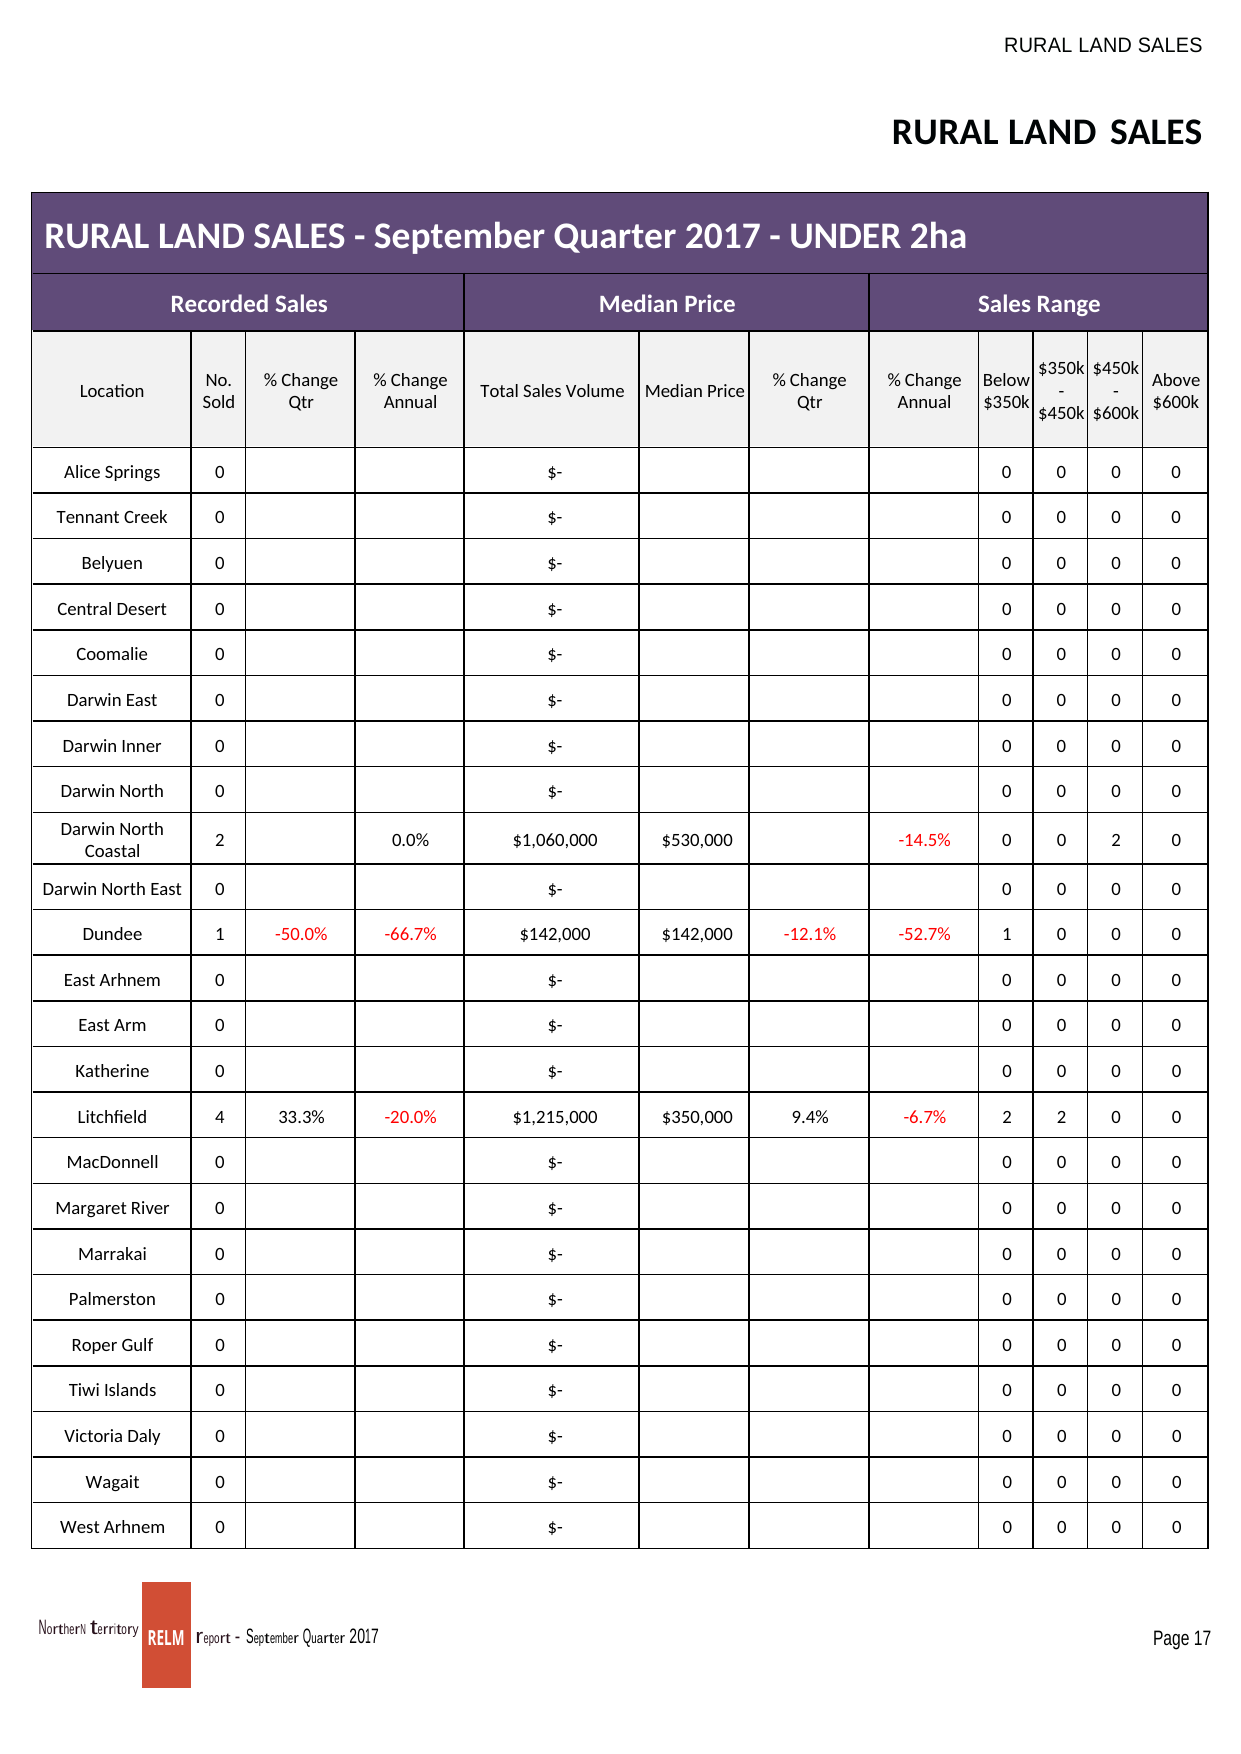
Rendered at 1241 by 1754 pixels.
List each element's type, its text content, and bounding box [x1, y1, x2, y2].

table_cell 0 [1088, 1230, 1142, 1274]
table_cell [870, 448, 978, 492]
table_cell 0 [1143, 722, 1207, 766]
table_cell [640, 956, 748, 1000]
table_cell 4 [192, 1093, 245, 1137]
table_cell 0 [1034, 910, 1087, 954]
table_cell 0 [1034, 448, 1087, 492]
table_cell [356, 1367, 463, 1411]
table_cell [640, 1184, 748, 1228]
table_cell $450k - $600k [1088, 332, 1142, 446]
table_cell Recorded Sales [32, 274, 463, 330]
table_cell 0 [1088, 1458, 1142, 1502]
table_cell $- [465, 767, 638, 811]
table_cell -14.5% [870, 813, 978, 863]
table_cell $- [465, 1503, 638, 1547]
table_cell 0 [979, 1321, 1032, 1365]
table_cell 0 [979, 1047, 1032, 1091]
table_cell Wagait [32, 1457, 190, 1502]
table_cell 0 [1143, 676, 1207, 720]
table_cell [750, 676, 868, 720]
table_cell $350,000 [640, 1093, 748, 1137]
table_cell Sales Range [870, 274, 1207, 330]
table_cell 0 [979, 865, 1032, 909]
table_cell $- [465, 1321, 638, 1365]
table_cell [870, 631, 978, 674]
table_cell 0 [1088, 865, 1142, 909]
table_cell [750, 1367, 868, 1411]
table_cell [246, 1047, 354, 1091]
table_cell 0 [979, 1230, 1032, 1274]
table_cell 0 [1034, 1458, 1087, 1502]
table_cell 0 [1143, 1138, 1207, 1182]
table_cell -6.7% [870, 1093, 978, 1137]
table_cell [246, 1412, 354, 1456]
table_cell [870, 767, 978, 811]
table_cell 0 [192, 956, 245, 1000]
table_cell 1 [192, 910, 245, 954]
table_cell [640, 676, 748, 720]
table_cell 0 [1088, 494, 1142, 538]
table_cell [356, 676, 463, 720]
table_cell 0 [1088, 1503, 1142, 1547]
table_cell 0 [979, 1458, 1032, 1502]
table_cell [870, 1184, 978, 1228]
table_cell 0 [1034, 722, 1087, 766]
table_cell [246, 1458, 354, 1502]
table_cell West Arhnem [32, 1503, 190, 1547]
table_cell 0 [1034, 585, 1087, 629]
table_cell % Change Qtr [246, 332, 354, 446]
table_cell 0 [1088, 1367, 1142, 1411]
table_cell [750, 767, 868, 811]
text report - September Quarter 2017 [195, 1624, 379, 1648]
table_cell Tennant Creek [32, 493, 190, 538]
table_cell 0 [979, 956, 1032, 1000]
table_cell [640, 1275, 748, 1319]
table_cell [750, 1184, 868, 1228]
table_cell 0 [1143, 1047, 1207, 1091]
table_cell 33.3% [246, 1093, 354, 1137]
table_cell 0 [1034, 1138, 1087, 1182]
table_cell $- [465, 448, 638, 492]
table_cell [750, 494, 868, 538]
table_cell 0 [1034, 676, 1087, 720]
table_cell [246, 1230, 354, 1274]
table_cell 0 [1034, 631, 1087, 674]
table_cell [750, 1321, 868, 1365]
table_cell 0 [1088, 1002, 1142, 1046]
table_cell [640, 539, 748, 583]
table_cell $- [465, 956, 638, 1000]
table_cell [870, 1321, 978, 1365]
table_cell 0 [979, 1275, 1032, 1319]
table_cell [246, 585, 354, 629]
table_cell [356, 1321, 463, 1365]
table_cell 0 [979, 1367, 1032, 1411]
table_cell $- [465, 1184, 638, 1228]
table_cell 0 [1088, 585, 1142, 629]
table_cell $- [465, 722, 638, 766]
table_cell [640, 1321, 748, 1365]
table_cell $- [465, 1367, 638, 1411]
table_cell 0 [192, 767, 245, 811]
table_cell [750, 1138, 868, 1182]
table_cell 0 [979, 1503, 1032, 1547]
table_cell 0 [1034, 865, 1087, 909]
table_cell East Arhnem [32, 955, 190, 1000]
table_cell 0 [1143, 585, 1207, 629]
table_cell 0 [979, 1138, 1032, 1182]
table_cell -66.7% [356, 910, 463, 954]
table_cell [870, 1458, 978, 1502]
table_cell 0 [1034, 1230, 1087, 1274]
table_cell 0 [979, 585, 1032, 629]
table_cell 0 [1088, 1321, 1142, 1365]
table_cell [640, 865, 748, 909]
table_cell [750, 956, 868, 1000]
table_cell -50.0% [246, 910, 354, 954]
table_cell 0 [979, 676, 1032, 720]
table_cell 0 [1088, 448, 1142, 492]
table_cell $- [465, 1230, 638, 1274]
table_cell [640, 1458, 748, 1502]
table_cell 0 [192, 1367, 245, 1411]
table_cell 0 [1143, 910, 1207, 954]
table_cell [870, 676, 978, 720]
subtitle RURAL LAND SALES [0, 108, 1202, 154]
table_cell [246, 767, 354, 811]
table_cell Darwin Inner [32, 721, 190, 766]
table_cell $- [465, 1275, 638, 1319]
table_cell Roper Gulf [32, 1320, 190, 1365]
table_cell [870, 1503, 978, 1547]
table_cell 0 [1034, 1184, 1087, 1228]
table_cell Darwin East [32, 676, 190, 720]
table_cell 0 [192, 865, 245, 909]
text RURAL LAND SALES [0, 33, 1202, 57]
table_cell Below $350k [979, 332, 1032, 446]
table_cell [640, 1230, 748, 1274]
table_cell [356, 767, 463, 811]
table_cell 0 [1143, 1503, 1207, 1547]
table_cell [356, 1458, 463, 1502]
table_cell 0 [1143, 1093, 1207, 1137]
table_cell Darwin North East [32, 864, 190, 909]
table_cell 0 [192, 1321, 245, 1365]
table_cell 0 [192, 448, 245, 492]
table_cell % Change Qtr [750, 332, 868, 446]
table_cell MacDonnell [32, 1138, 190, 1182]
table_cell [356, 1047, 463, 1091]
table_cell 0 [1088, 1184, 1142, 1228]
table_cell [750, 1230, 868, 1274]
table_cell Marrakai [32, 1229, 190, 1274]
table_cell Litchfield [32, 1092, 190, 1137]
table_cell 0 [1034, 1412, 1087, 1456]
table_cell [246, 676, 354, 720]
table_cell 0 [192, 1002, 245, 1046]
table_cell 0 [1143, 1367, 1207, 1411]
table_cell 0 [192, 539, 245, 583]
table_cell Coomalie [32, 630, 190, 674]
table_header RURAL LAND SALES - September Quarter 2017 - UNDER 2ha [32, 193, 1207, 273]
table_cell 0 [1088, 631, 1142, 674]
table_cell 0 [192, 1458, 245, 1502]
table_cell [246, 1321, 354, 1365]
table_cell 0 [1143, 1184, 1207, 1228]
table_cell Darwin North Coastal [32, 813, 190, 863]
table_cell [870, 1047, 978, 1091]
table_cell 0 [1143, 813, 1207, 863]
text NortherN territory [38, 1615, 142, 1639]
table_cell 0 [1143, 539, 1207, 583]
table_cell 0 [1034, 813, 1087, 863]
table_cell -52.7% [870, 910, 978, 954]
table_cell 0 [1143, 1321, 1207, 1365]
table_cell 0 [1034, 494, 1087, 538]
table_cell -20.0% [356, 1093, 463, 1137]
table_cell Margaret River [32, 1184, 190, 1228]
table_cell $- [465, 494, 638, 538]
table_cell [750, 1458, 868, 1502]
table_cell 0 [192, 494, 245, 538]
table_cell [246, 1275, 354, 1319]
table_cell $- [465, 1458, 638, 1502]
table_cell 0 [1143, 1230, 1207, 1274]
table_cell Katherine [32, 1047, 190, 1091]
table_cell [640, 767, 748, 811]
table_cell [356, 448, 463, 492]
table_cell Tiwi Islands [32, 1366, 190, 1411]
table_cell -12.1% [750, 910, 868, 954]
table_cell 0 [1143, 1412, 1207, 1456]
table_cell Belyuen [32, 539, 190, 583]
table_cell 0 [979, 494, 1032, 538]
table_cell 0 [1143, 1458, 1207, 1502]
table_cell 0 [1034, 1321, 1087, 1365]
table_cell 0 [1034, 1047, 1087, 1091]
table_cell [356, 539, 463, 583]
table_cell [356, 722, 463, 766]
table_cell $1,215,000 [465, 1093, 638, 1137]
table_cell [356, 865, 463, 909]
table_cell 0 [192, 631, 245, 674]
table_cell 0 [1143, 865, 1207, 909]
table_cell 1 [979, 910, 1032, 954]
table_cell 0 [1088, 910, 1142, 954]
table_cell [356, 1412, 463, 1456]
table_cell East Arm [32, 1001, 190, 1046]
table_cell [640, 494, 748, 538]
table_cell 0 [979, 539, 1032, 583]
table_cell 0 [1088, 1275, 1142, 1319]
table_cell 0 [1088, 767, 1142, 811]
table_cell 0 [1143, 956, 1207, 1000]
table_cell 0.0% [356, 813, 463, 863]
table_cell $- [465, 631, 638, 674]
table_cell $530,000 [640, 813, 748, 863]
table_cell 2 [979, 1093, 1032, 1137]
table_cell 0 [979, 1412, 1032, 1456]
table_cell [750, 631, 868, 674]
table_cell 0 [1143, 767, 1207, 811]
table_cell [750, 1047, 868, 1091]
table_cell 0 [1034, 1275, 1087, 1319]
table_cell [870, 1275, 978, 1319]
table_cell $142,000 [640, 910, 748, 954]
table_cell 0 [1088, 1412, 1142, 1456]
table_cell 0 [1143, 448, 1207, 492]
table_cell [750, 813, 868, 863]
table_cell [640, 1412, 748, 1456]
table_cell [750, 1503, 868, 1547]
table_cell Total Sales Volume [465, 332, 638, 446]
table_cell 0 [1088, 722, 1142, 766]
table_cell $- [465, 539, 638, 583]
table_cell $- [465, 585, 638, 629]
table_cell [640, 448, 748, 492]
table_cell 0 [192, 1275, 245, 1319]
table_cell [246, 1503, 354, 1547]
table_cell [356, 494, 463, 538]
table_cell [870, 865, 978, 909]
table_cell Palmerston [32, 1275, 190, 1319]
table_cell [870, 494, 978, 538]
table_cell Dundee [32, 910, 190, 954]
table_cell 0 [192, 1230, 245, 1274]
table_cell [870, 1002, 978, 1046]
table_cell $- [465, 1002, 638, 1046]
table_cell [870, 1230, 978, 1274]
table_cell 0 [1088, 539, 1142, 583]
table_cell [640, 1002, 748, 1046]
table_cell $350k - $450k [1034, 332, 1087, 446]
table_cell 2 [1088, 813, 1142, 863]
table_cell 0 [979, 722, 1032, 766]
table_cell 2 [1034, 1093, 1087, 1137]
table_cell 0 [979, 1184, 1032, 1228]
table_cell [356, 1002, 463, 1046]
table_cell 0 [1088, 1093, 1142, 1137]
table_cell [356, 585, 463, 629]
table_cell [640, 585, 748, 629]
table_cell 9.4% [750, 1093, 868, 1137]
table_cell [870, 1412, 978, 1456]
table_cell Median Price [640, 332, 748, 446]
table_cell [356, 1275, 463, 1319]
table_cell [870, 1138, 978, 1182]
table_cell 2 [192, 813, 245, 863]
table_cell 0 [192, 1047, 245, 1091]
table_cell 0 [1034, 1503, 1087, 1547]
table_cell 0 [192, 722, 245, 766]
table_cell Central Desert [32, 584, 190, 629]
table_cell [870, 539, 978, 583]
table_cell 0 [1088, 956, 1142, 1000]
table_cell 0 [1034, 767, 1087, 811]
table_cell [640, 631, 748, 674]
table_cell [640, 1138, 748, 1182]
table_cell [356, 631, 463, 674]
table_cell No. Sold [192, 332, 245, 446]
table_cell $142,000 [465, 910, 638, 954]
table_cell 0 [1143, 494, 1207, 538]
table_cell 0 [1034, 956, 1087, 1000]
table_cell % Change Annual [870, 332, 978, 446]
table_cell 0 [1088, 1047, 1142, 1091]
table_cell [750, 722, 868, 766]
table_cell [246, 1184, 354, 1228]
table_cell [750, 1412, 868, 1456]
table_cell Alice Springs [32, 448, 190, 492]
table_cell [640, 1503, 748, 1547]
table_cell [640, 1367, 748, 1411]
table_cell [356, 1230, 463, 1274]
table_cell 0 [1034, 539, 1087, 583]
table_cell [246, 631, 354, 674]
table_cell 0 [979, 1002, 1032, 1046]
table_cell [356, 1503, 463, 1547]
table_cell [246, 722, 354, 766]
table_cell $- [465, 1412, 638, 1456]
table_cell Location [32, 331, 190, 446]
table_cell [246, 813, 354, 863]
table_cell [246, 1367, 354, 1411]
table_cell [640, 722, 748, 766]
table_cell [870, 585, 978, 629]
table_cell [750, 865, 868, 909]
table_cell Victoria Daly [32, 1412, 190, 1456]
table_cell [870, 722, 978, 766]
table_cell 0 [1143, 1002, 1207, 1046]
table_cell 0 [1143, 631, 1207, 674]
table_cell % Change Annual [356, 332, 463, 446]
table_cell [246, 494, 354, 538]
table_cell [870, 956, 978, 1000]
table_cell [640, 1047, 748, 1091]
table_cell 0 [1088, 676, 1142, 720]
table_cell [750, 585, 868, 629]
table_cell [246, 1138, 354, 1182]
table_cell [246, 539, 354, 583]
table_cell $- [465, 1138, 638, 1182]
table_cell [246, 448, 354, 492]
table_cell Median Price [465, 274, 868, 330]
table_cell 0 [192, 1138, 245, 1182]
table_cell Above $600k [1143, 332, 1207, 446]
table_cell [356, 1184, 463, 1228]
table_cell [750, 1002, 868, 1046]
table_cell Darwin North [32, 767, 190, 811]
table_cell [750, 539, 868, 583]
table_cell $- [465, 676, 638, 720]
table_cell [750, 448, 868, 492]
table_cell 0 [979, 767, 1032, 811]
table_cell 0 [1034, 1367, 1087, 1411]
table_cell 0 [192, 585, 245, 629]
table_cell 0 [1143, 1275, 1207, 1319]
table_cell 0 [979, 813, 1032, 863]
table_cell 0 [192, 1412, 245, 1456]
table_cell [356, 956, 463, 1000]
text Page 17 [1153, 1626, 1240, 1650]
table_cell $1,060,000 [465, 813, 638, 863]
table_cell 0 [979, 631, 1032, 674]
table_cell 0 [1034, 1002, 1087, 1046]
table_cell 0 [192, 1184, 245, 1228]
table_cell [870, 1367, 978, 1411]
table_cell 0 [979, 448, 1032, 492]
table_cell [246, 865, 354, 909]
table_cell 0 [192, 1503, 245, 1547]
table_cell $- [465, 1047, 638, 1091]
table_cell [356, 1138, 463, 1182]
table_cell $- [465, 865, 638, 909]
table_cell [246, 1002, 354, 1046]
table_cell [246, 956, 354, 1000]
table_cell 0 [1088, 1138, 1142, 1182]
table_cell [750, 1275, 868, 1319]
table_cell 0 [192, 676, 245, 720]
